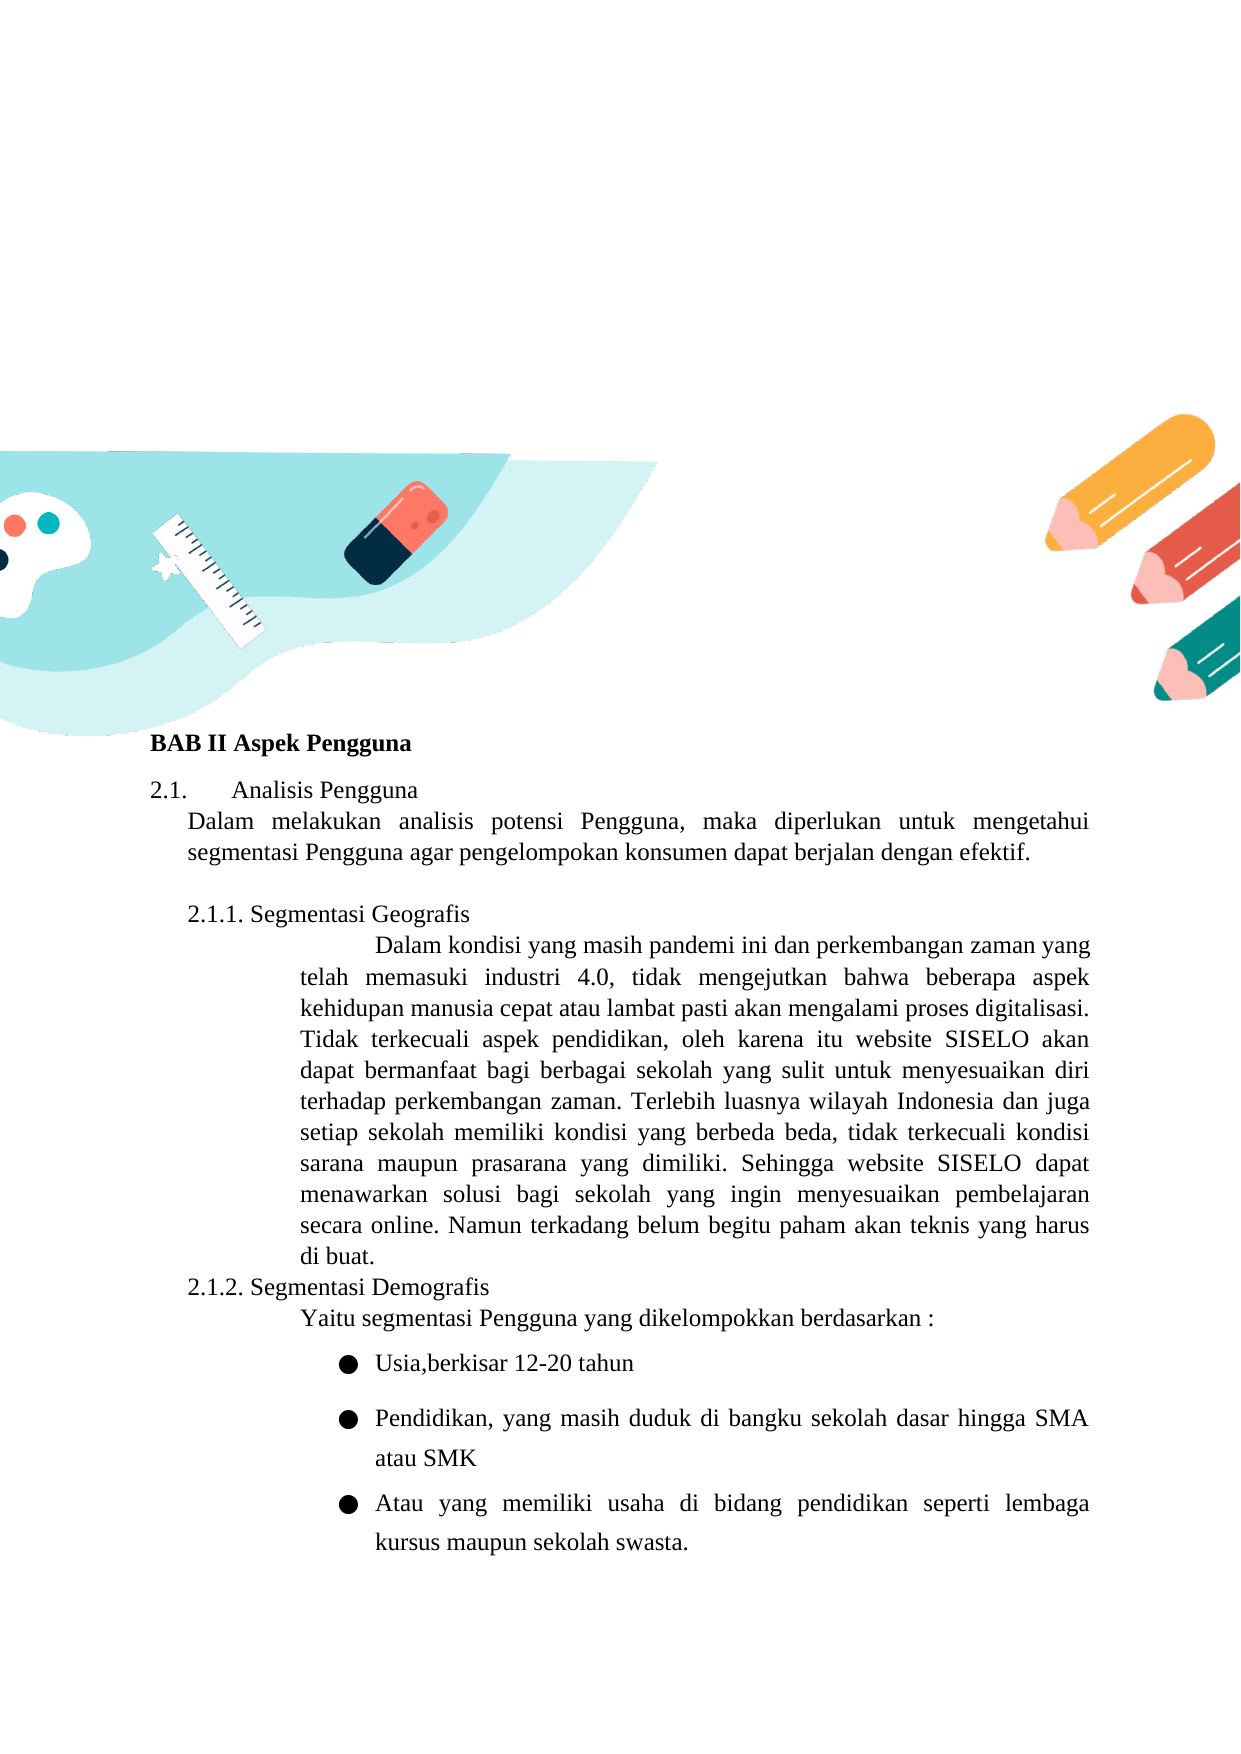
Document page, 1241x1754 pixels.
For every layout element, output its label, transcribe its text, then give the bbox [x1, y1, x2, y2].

list Pendidikan, yang masih duduk di bangku sekolah dasar hingga SMA atau SMK [337, 1389, 1090, 1472]
text 2.1.2. Segmentasi Demografis [187, 1272, 1090, 1301]
text Yaitu segmentasi Pengguna yang dikelompokkan berdasarkan : [187, 1303, 1090, 1332]
text BAB II Aspek Pengguna [150, 728, 1090, 756]
text Dalam kondisi yang masih pandemi ini dan perkembangan zaman yang telah memasuki industri 4.0, tidak mengejutkan bahwa beberapa aspek kehidupan manusia cepat atau lambat pasti akan mengalami proses digitalisasi. Tidak terkecuali aspek pendidikan, oleh karena itu website SISELO akan dapat bermanfaat bagi berbagai sekolah yang sulit untuk menyesuaikan diri terhadap perkembangan zaman. Terlebih luasnya wilayah Indonesia dan juga setiap sekolah memiliki kondisi yang berbeda beda, tidak terkecuali kondisi sarana maupun prasarana yang dimiliki. Sehingga website SISELO dapat menawarkan solusi bagi sekolah yang ingin menyesuaikan pembelajaran secara online. Namun terkadang belum begitu paham akan teknis yang harus di buat. [300, 931, 1090, 1270]
text 2.1.1. Segmentasi Geografis [187, 899, 1090, 928]
list Usia,berkisar 12-20 tahun [337, 1334, 1090, 1385]
list Atau yang memiliki usaha di bidang pendidikan seperti lembaga kursus maupun sekolah swasta. [337, 1474, 1090, 1556]
picture [1023, 380, 1241, 728]
text Dalam melakukan analisis potensi Pengguna, maka diperlukan untuk mengetahui segmentasi Pengguna agar pengelompokan konsumen dapat berjalan dengan efektif. [187, 806, 1090, 866]
list Analisis Pengguna [150, 775, 1090, 804]
picture [0, 449, 658, 736]
